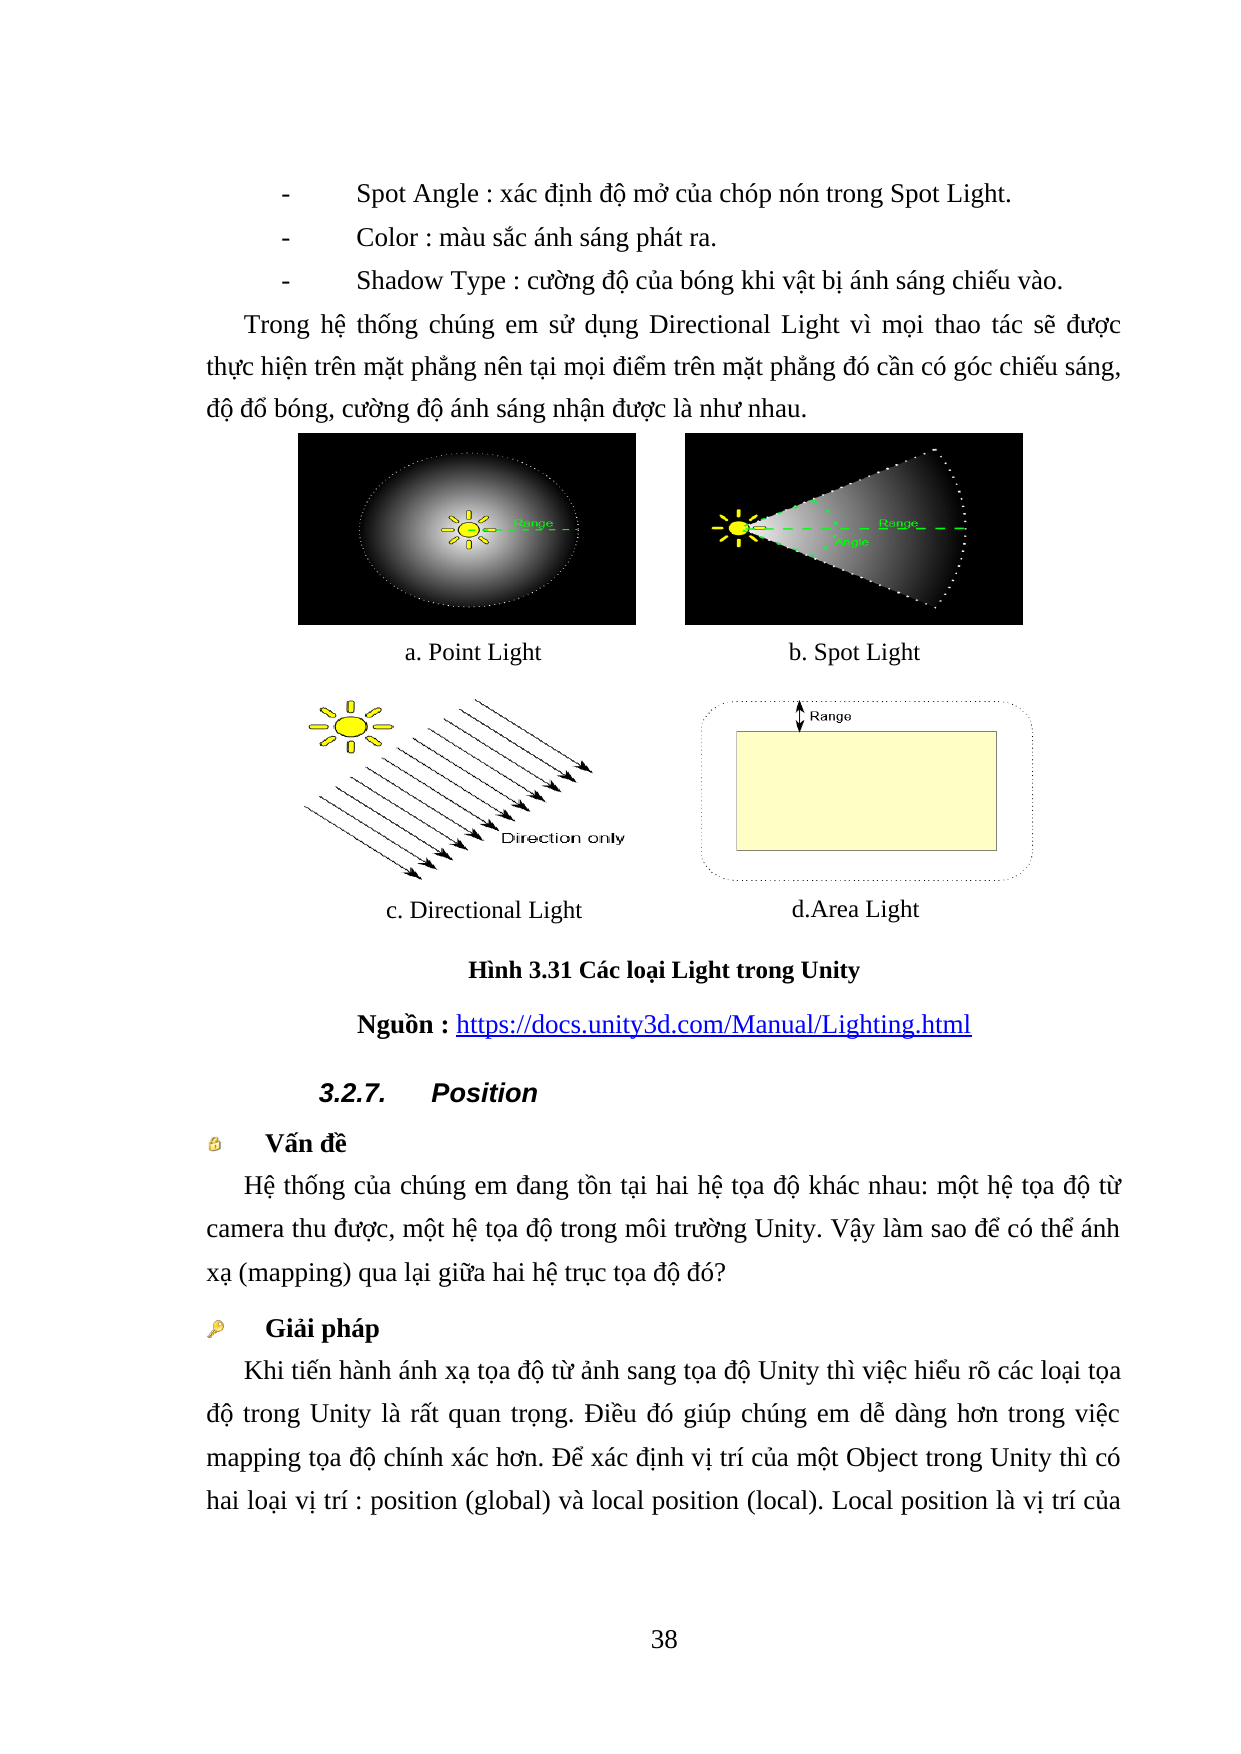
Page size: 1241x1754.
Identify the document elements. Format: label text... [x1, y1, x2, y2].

picture [298, 433, 636, 625]
picture [290, 693, 636, 885]
text Color : màu sắc ánh sáng phát ra. [244, 221, 1122, 252]
picture [207, 1320, 224, 1338]
text Shadow Type : cường độ của bóng khi vật bị ánh sáng chiếu vào. [244, 264, 1122, 295]
list Trong hệ thống chúng em sử dụng Directional Light vì mọi thao tác sẽ được thực hiện trên mặt phẳng nên tại mọi điểm trên mặt phẳng đó cần có góc chiếu sáng, độ đổ bóng, cường độ ánh sáng nhận được là như nhau. [206, 308, 1122, 423]
picture [685, 433, 1023, 625]
text Giải pháp [206, 1312, 1122, 1343]
text Hệ thống của chúng em đang tồn tại hai hệ tọa độ khác nhau: một hệ tọa độ từ camera thu được, một hệ tọa độ trong môi trường Unity. Vậy làm sao để có thể ánh xạ (mapping) qua lại giữa hai hệ trục tọa độ đó? [206, 1169, 1122, 1287]
text Nguồn : https://docs.unity3d.com/Manual/Lighting.html [206, 1008, 1122, 1039]
subtitle Position [281, 1077, 1122, 1108]
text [206, 1354, 1122, 1516]
text Vấn đề [206, 1127, 1122, 1158]
picture [693, 697, 1039, 885]
text Spot Angle : xác định độ mở của chóp nón trong Spot Light. [244, 177, 1122, 208]
picture [207, 1135, 222, 1152]
